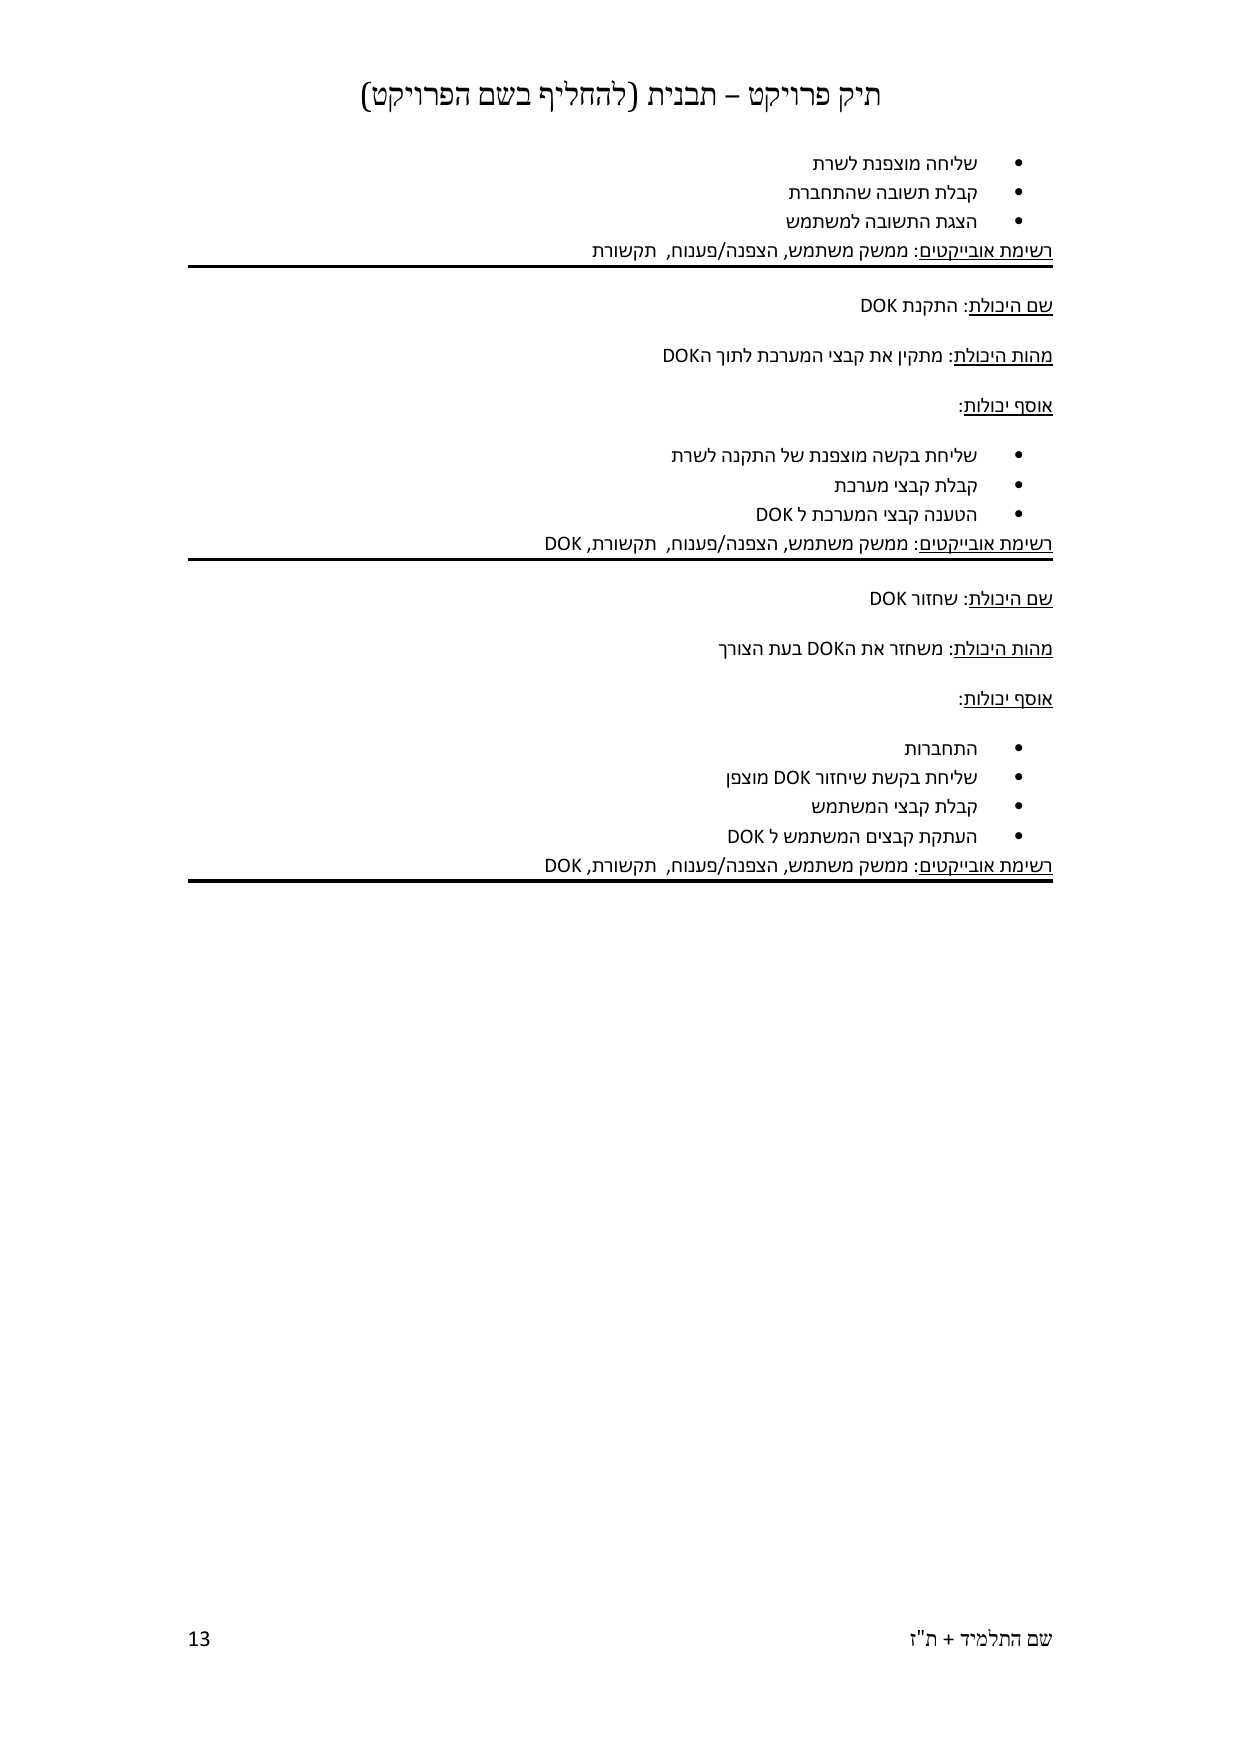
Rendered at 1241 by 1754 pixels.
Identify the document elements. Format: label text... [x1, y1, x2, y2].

text אוסף יכולות: [187, 393, 1053, 418]
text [187, 237, 1053, 268]
text אוסף יכולות: [187, 685, 1053, 711]
list התחברות [187, 735, 1015, 761]
list שליחת בקשה מוצפנת של התקנה לשרת [187, 443, 1015, 468]
list הטענה קבצי המערכת ל DOK [187, 501, 1015, 526]
text שם היכולת: שחזור DOK [187, 585, 1053, 611]
list קבלת תשובה שהתחברת [187, 179, 1015, 204]
text רשימת אובייקטים: ממשק משתמש, הצפנה/פענוח, תקשורת, DOK [187, 852, 1053, 883]
list הצגת התשובה למשתמש [187, 208, 1015, 234]
text מהות היכולת: מתקין את קבצי המערכת לתוך הDOK [187, 343, 1053, 368]
text מהות היכולת: משחזר את הDOK בעת הצורך [187, 635, 1053, 661]
list העתקת קבצים המשתמש ל DOK [187, 823, 1015, 848]
text רשימת אובייקטים: ממשק משתמש, הצפנה/פענוח, תקשורת, DOK [187, 530, 1053, 561]
list שליחה מוצפנת לשרת [187, 150, 1015, 175]
text שם היכולת: התקנת DOK [187, 293, 1053, 318]
list קבלת קבצי מערכת [187, 472, 1015, 497]
list קבלת קבצי המשתמש [187, 794, 1015, 819]
list שליחת בקשת שיחזור DOK מוצפן [187, 764, 1015, 790]
